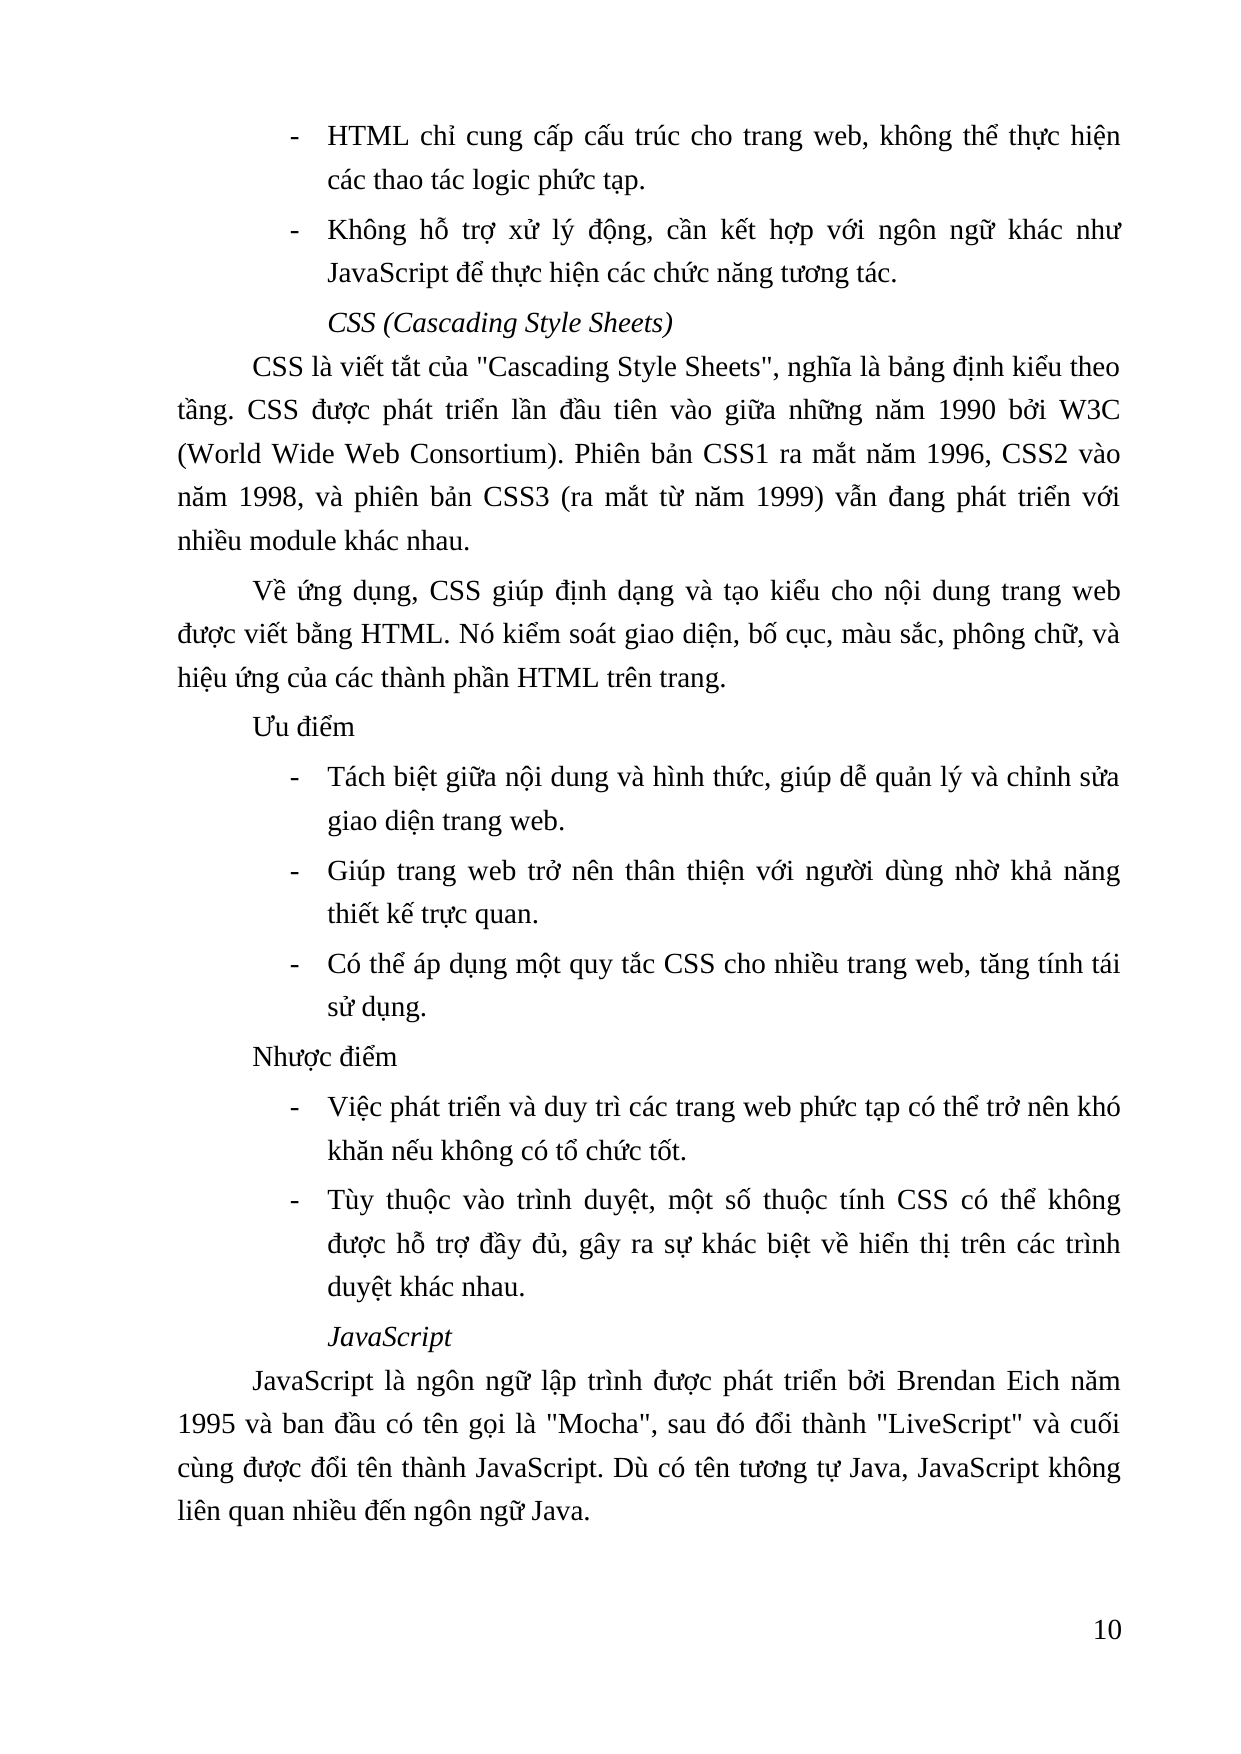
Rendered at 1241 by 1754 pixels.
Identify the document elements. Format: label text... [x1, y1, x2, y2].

list Việc phát triển và duy trì các trang web phức tạp có thể trở nên khó khăn nếu không có tổ chức tốt. [289, 1089, 1122, 1166]
list Không hỗ trợ xử lý động, cần kết hợp với ngôn ngữ khác như JavaScript để thực hiện các chức năng tương tác. [289, 212, 1122, 289]
text Nhược điểm [252, 1039, 1122, 1073]
text Ưu điểm [252, 709, 1122, 743]
text Về ứng dụng, CSS giúp định dạng và tạo kiểu cho nội dung trang web được viết bằng HTML. Nó kiểm soát giao diện, bố cục, màu sắc, phông chữ, và hiệu ứng của các thành phần HTML trên trang. [177, 573, 1122, 693]
text CSS (Cascading Style Sheets) [252, 305, 1122, 339]
list Tùy thuộc vào trình duyệt, một số thuộc tính CSS có thể không được hỗ trợ đầy đủ, gây ra sự khác biệt về hiển thị trên các trình duyệt khác nhau. [289, 1182, 1122, 1303]
list HTML chỉ cung cấp cấu trúc cho trang web, không thể thực hiện các thao tác logic phức tạp. [289, 118, 1122, 196]
list Giúp trang web trở nên thân thiện với người dùng nhờ khả năng thiết kế trực quan. [289, 853, 1122, 930]
text JavaScript [252, 1319, 1122, 1353]
list Có thể áp dụng một quy tắc CSS cho nhiều trang web, tăng tính tái sử dụng. [289, 946, 1122, 1023]
text JavaScript là ngôn ngữ lập trình được phát triển bởi Brendan Eich năm 1995 và ban đầu có tên gọi là "Mocha", sau đó đổi thành "LiveScript" và cuối cùng được đổi tên thành JavaScript. Dù có tên tương tự Java, JavaScript không liên quan nhiều đến ngôn ngữ Java. [177, 1363, 1122, 1527]
list Tách biệt giữa nội dung và hình thức, giúp dễ quản lý và chỉnh sửa giao diện trang web. [289, 759, 1122, 836]
text CSS là viết tắt của "Cascading Style Sheets", nghĩa là bảng định kiểu theo tầng. CSS được phát triển lần đầu tiên vào giữa những năm 1990 bởi W3C (World Wide Web Consortium). Phiên bản CSS1 ra mắt năm 1996, CSS2 vào năm 1998, và phiên bản CSS3 (ra mắt từ năm 1999) vẫn đang phát triển với nhiều module khác nhau. [177, 349, 1122, 556]
